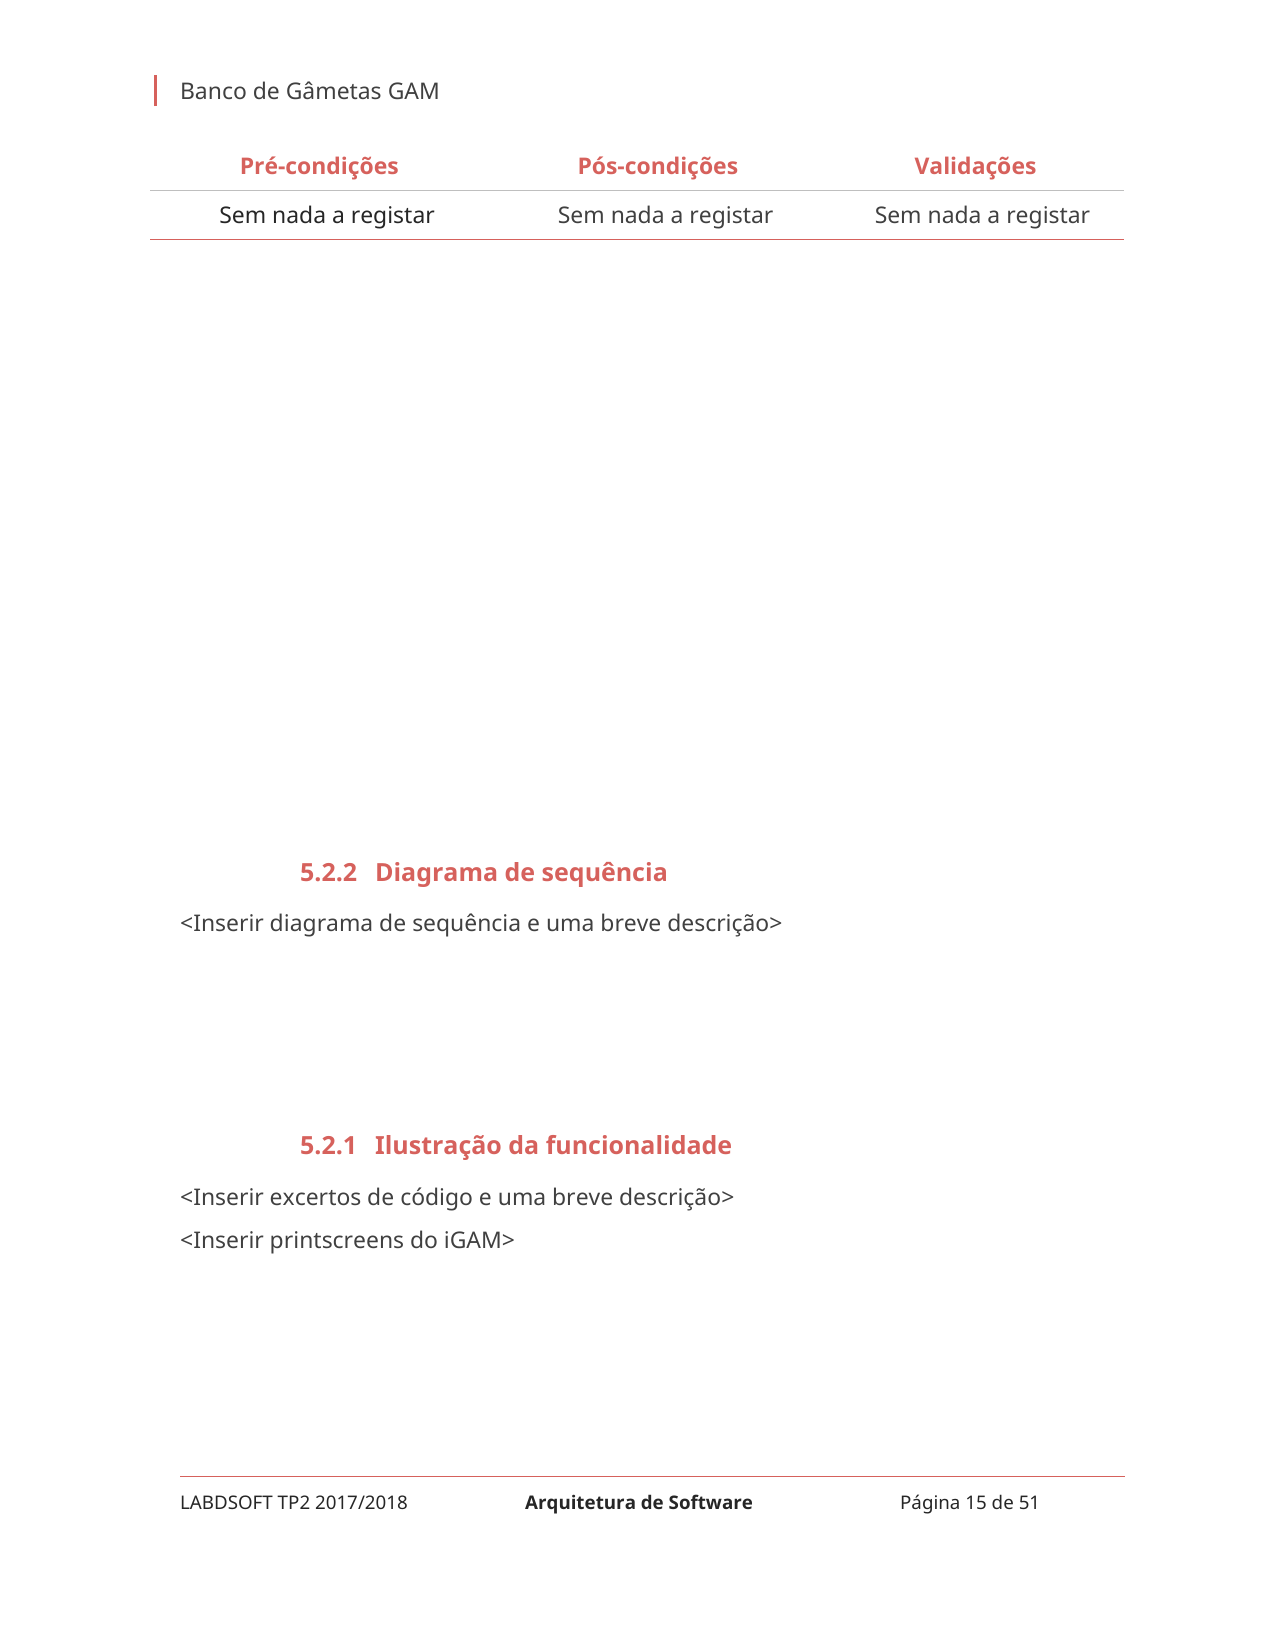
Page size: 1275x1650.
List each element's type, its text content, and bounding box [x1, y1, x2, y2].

table_header Pós-condições [488, 150, 827, 189]
text <Inserir printscreens do iGAM> [180, 1224, 1125, 1256]
subtitle Diagrama de sequência [300, 854, 1125, 888]
subtitle Ilustração da funcionalidade [300, 1128, 1125, 1162]
table_header Pré-condições [150, 150, 488, 189]
text <Inserir diagrama de sequência e uma breve descrição> [180, 907, 1125, 938]
text <Inserir excertos de código e uma breve descrição> [180, 1181, 1125, 1212]
table_header Validações [827, 150, 1124, 189]
table_cell Sem nada a registar [150, 191, 488, 238]
table_cell Sem nada a registar [827, 191, 1124, 238]
table_cell Sem nada a registar [488, 191, 827, 238]
